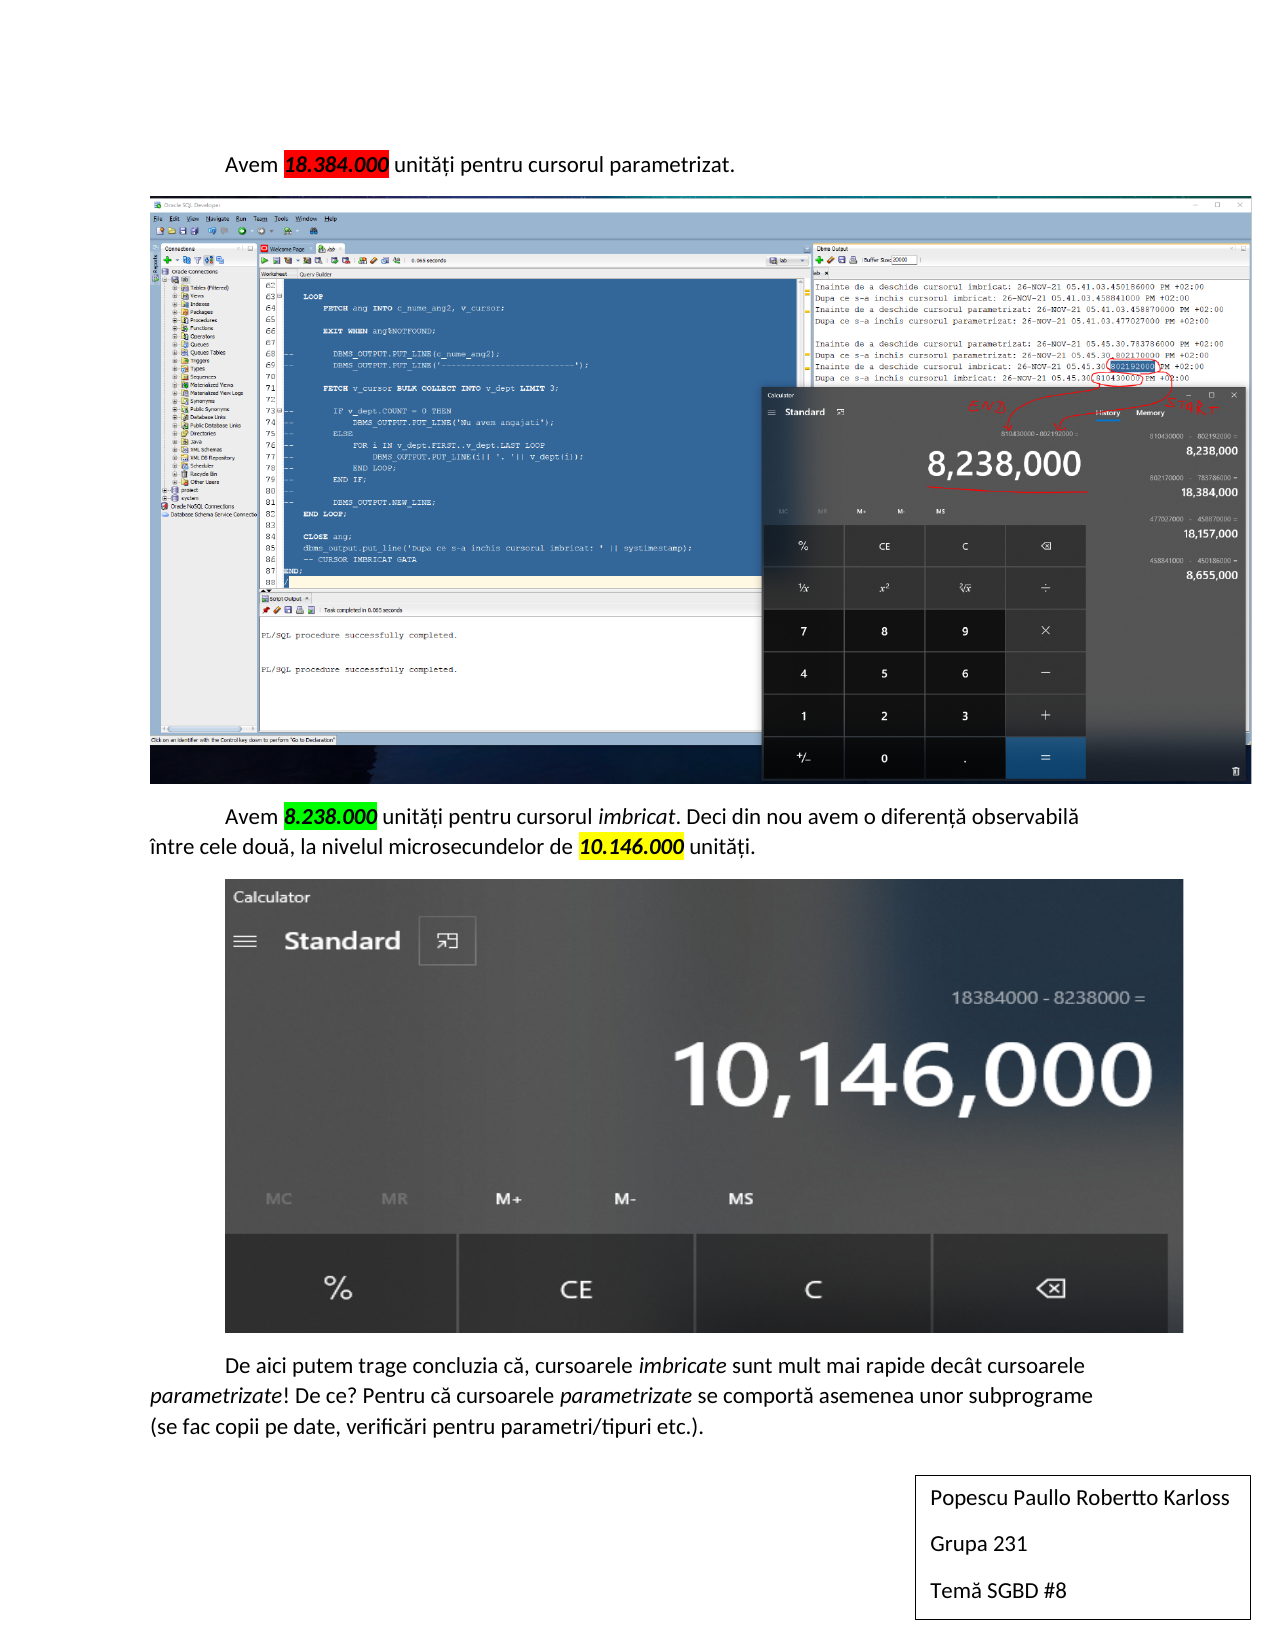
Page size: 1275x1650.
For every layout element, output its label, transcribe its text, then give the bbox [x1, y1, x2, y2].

picture [225, 879, 1184, 1333]
text Avem 18.384.000 unități pentru cursorul parametrizat. [150, 150, 284, 178]
text Avem 18.384.000 unități pentru cursorul parametrizat. [389, 150, 1125, 178]
text Avem 8.238.000 unități pentru cursorul imbricat. Deci din nou avem o diferență observabilă între cele două, la nivelul microsecundelor de 10.146.000 unități. [150, 802, 1125, 860]
picture [150, 196, 1252, 784]
text De aici putem trage concluzia că, cursoarele imbricate sunt mult mai rapide decât cursoarele parametrizate! De ce? Pentru că cursoarele parametrizate se comportă asemenea unor subprograme (se fac copii pe date, verificări pentru parametri/tipuri etc.). [150, 1351, 1125, 1440]
